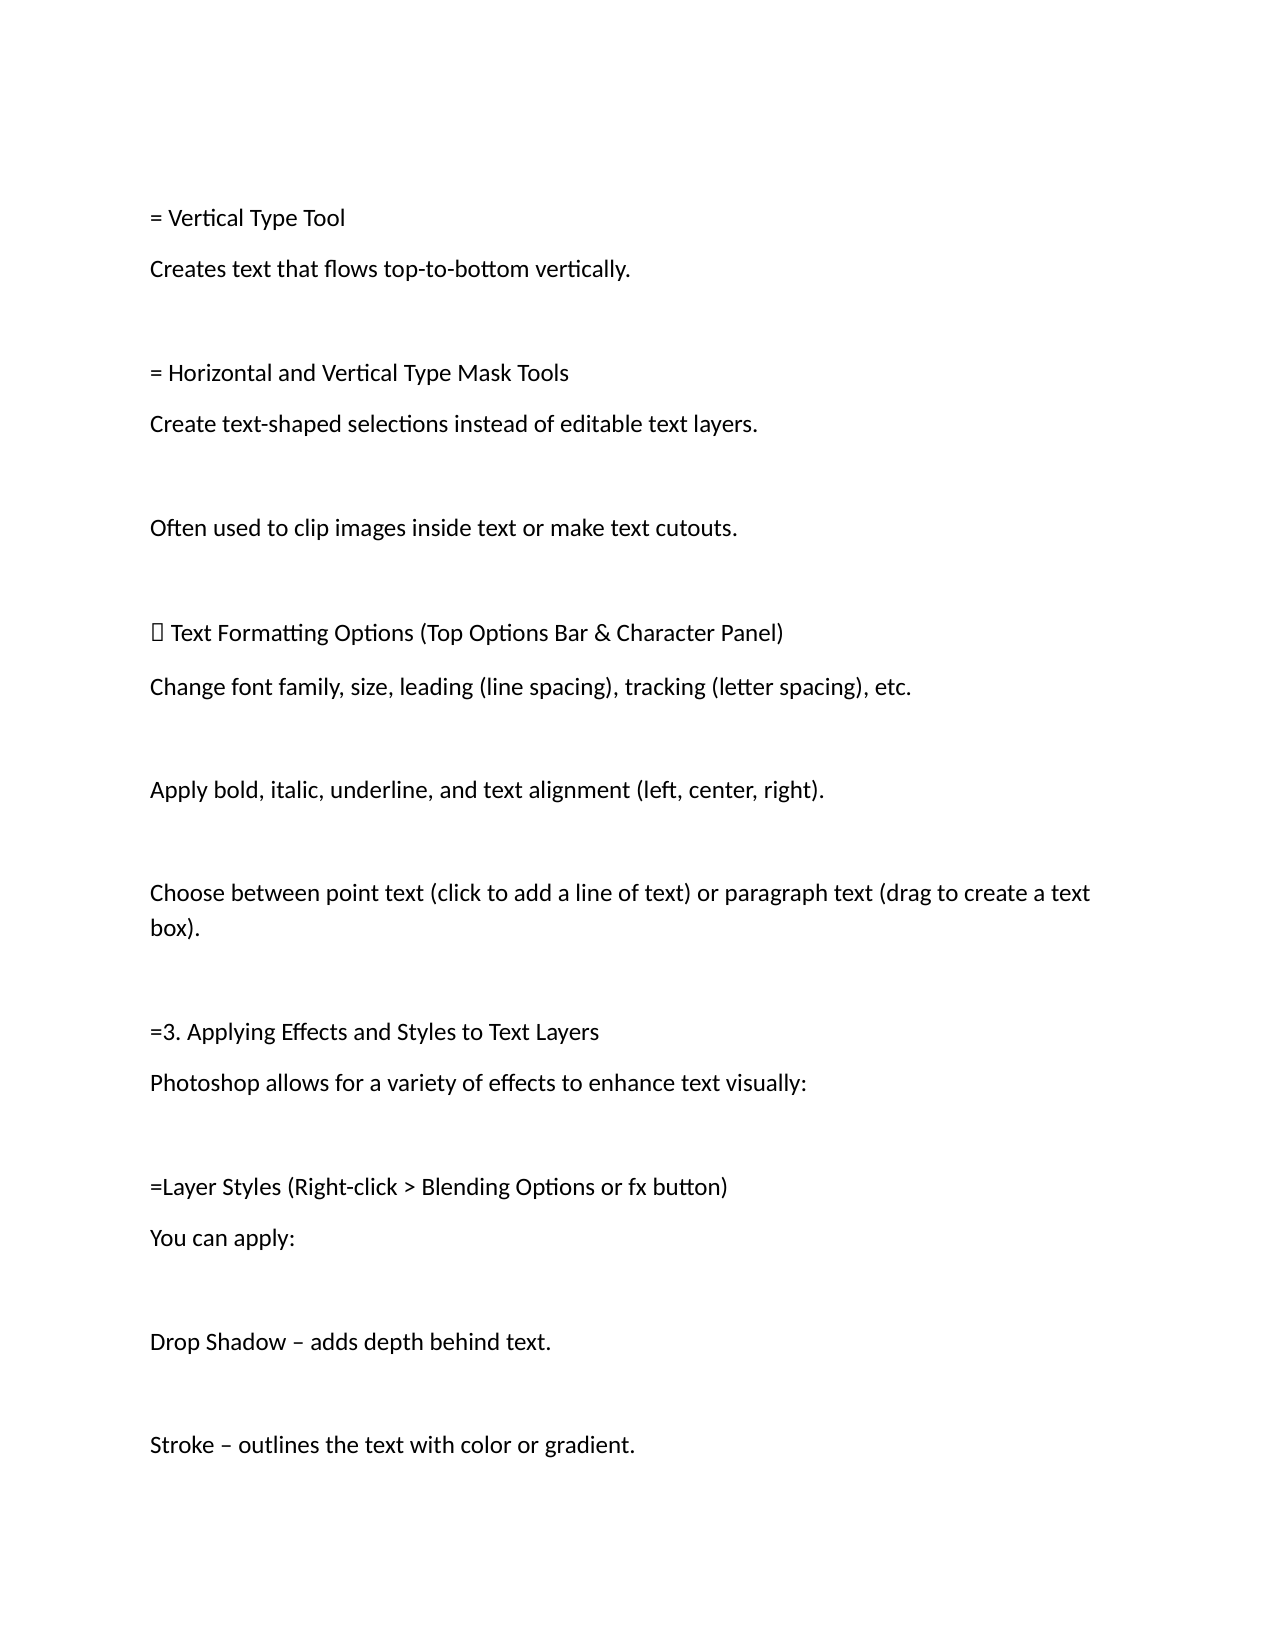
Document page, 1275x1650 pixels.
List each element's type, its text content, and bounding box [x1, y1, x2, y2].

text Creates text that flows top-to-bottom vertically. [150, 253, 1125, 284]
text 🔠 Text Formatting Options (Top Options Bar & Character Panel) [150, 615, 1125, 649]
text Apply bold, italic, underline, and text alignment (left, center, right). [150, 774, 1125, 805]
text You can apply: [150, 1222, 1125, 1253]
text Create text-shaped selections instead of editable text layers. [150, 408, 1125, 439]
text Stroke – outlines the text with color or gradient. [150, 1429, 1125, 1460]
text Drop Shadow – adds depth behind text. [150, 1326, 1125, 1356]
text Photoshop allows for a variety of effects to enhance text visually: [150, 1067, 1125, 1098]
text Change font family, size, leading (line spacing), tracking (letter spacing), etc. [150, 671, 1125, 701]
text = Vertical Type Tool [150, 202, 1125, 232]
text =Layer Styles (Right-click > Blending Options or fx button) [150, 1171, 1125, 1201]
text Choose between point text (click to add a line of text) or paragraph text (drag to create a text box). [150, 877, 1125, 943]
text = Horizontal and Vertical Type Mask Tools [150, 357, 1125, 387]
text Often used to clip images inside text or make text cutouts. [150, 512, 1125, 542]
text =3. Applying Effects and Styles to Text Layers [150, 1016, 1125, 1046]
